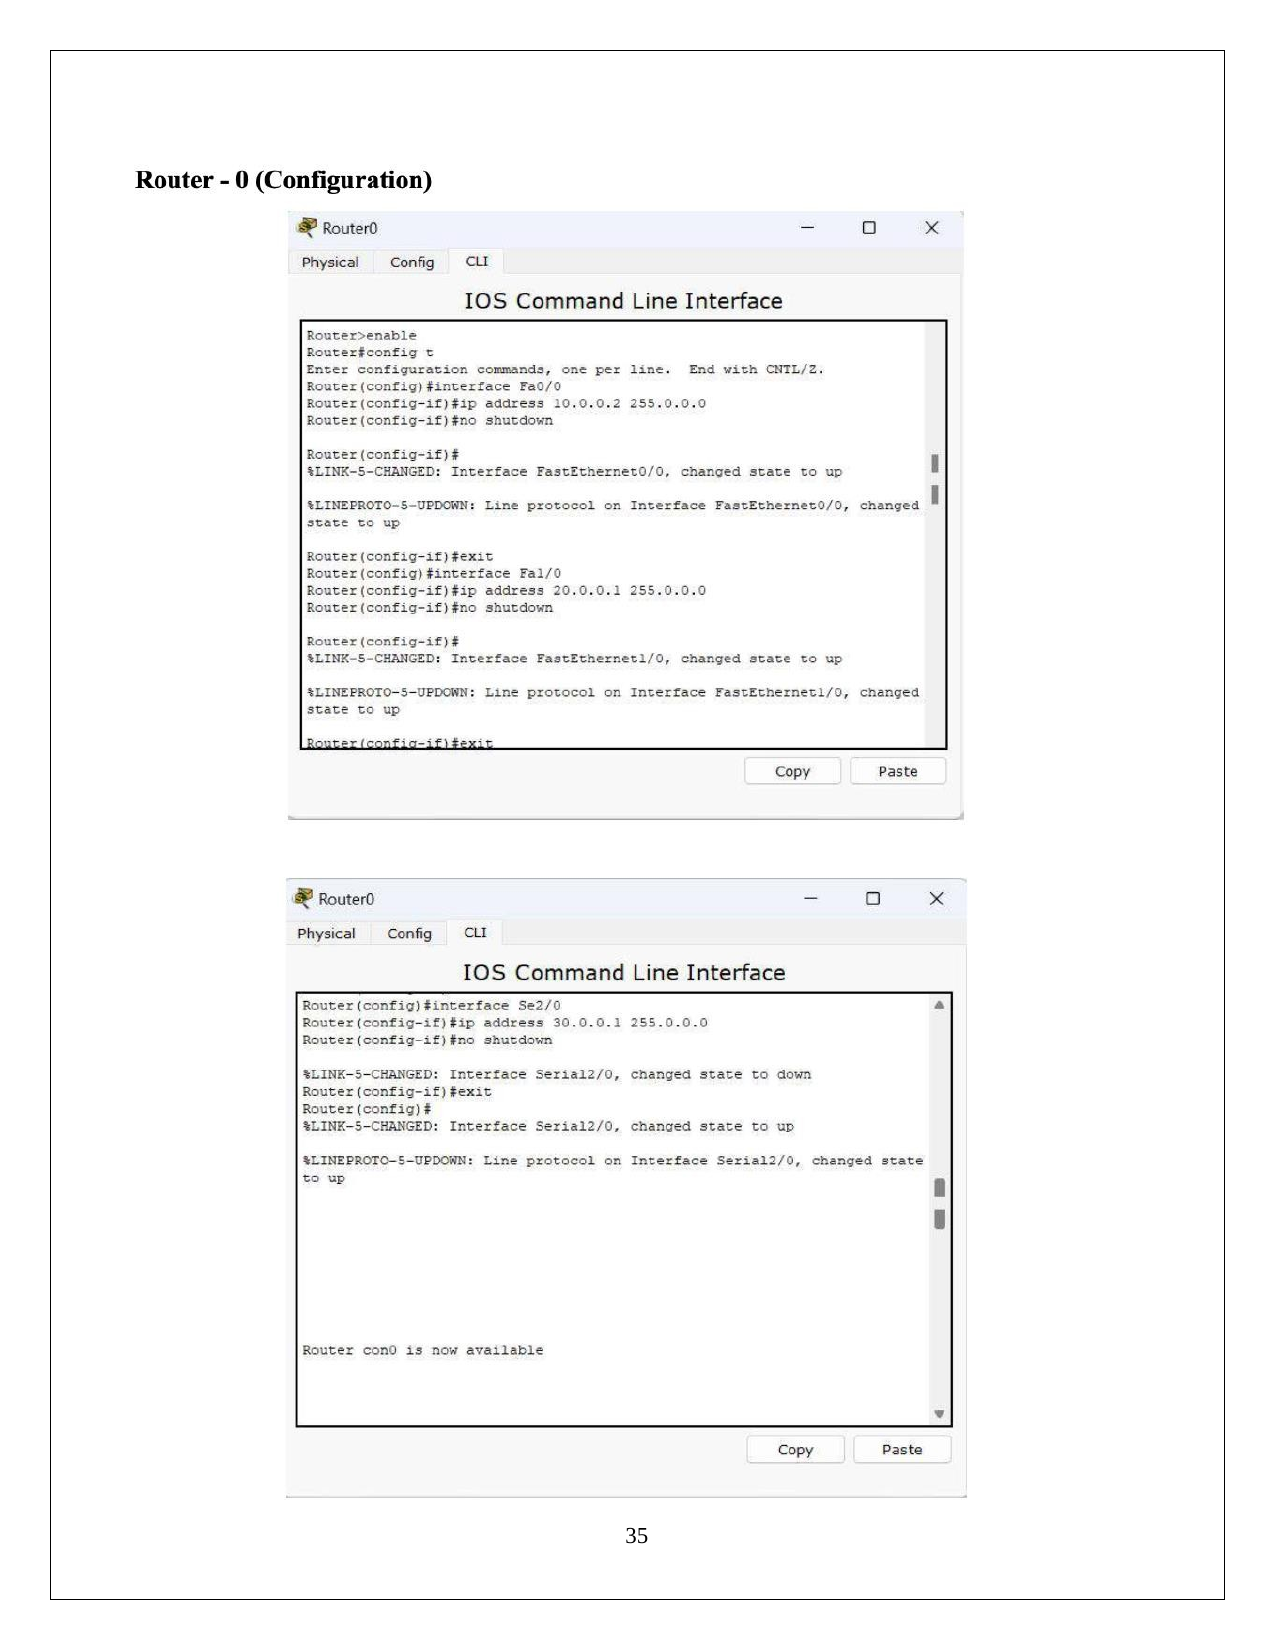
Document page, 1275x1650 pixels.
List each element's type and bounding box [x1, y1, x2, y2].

picture [127, 141, 1052, 1513]
